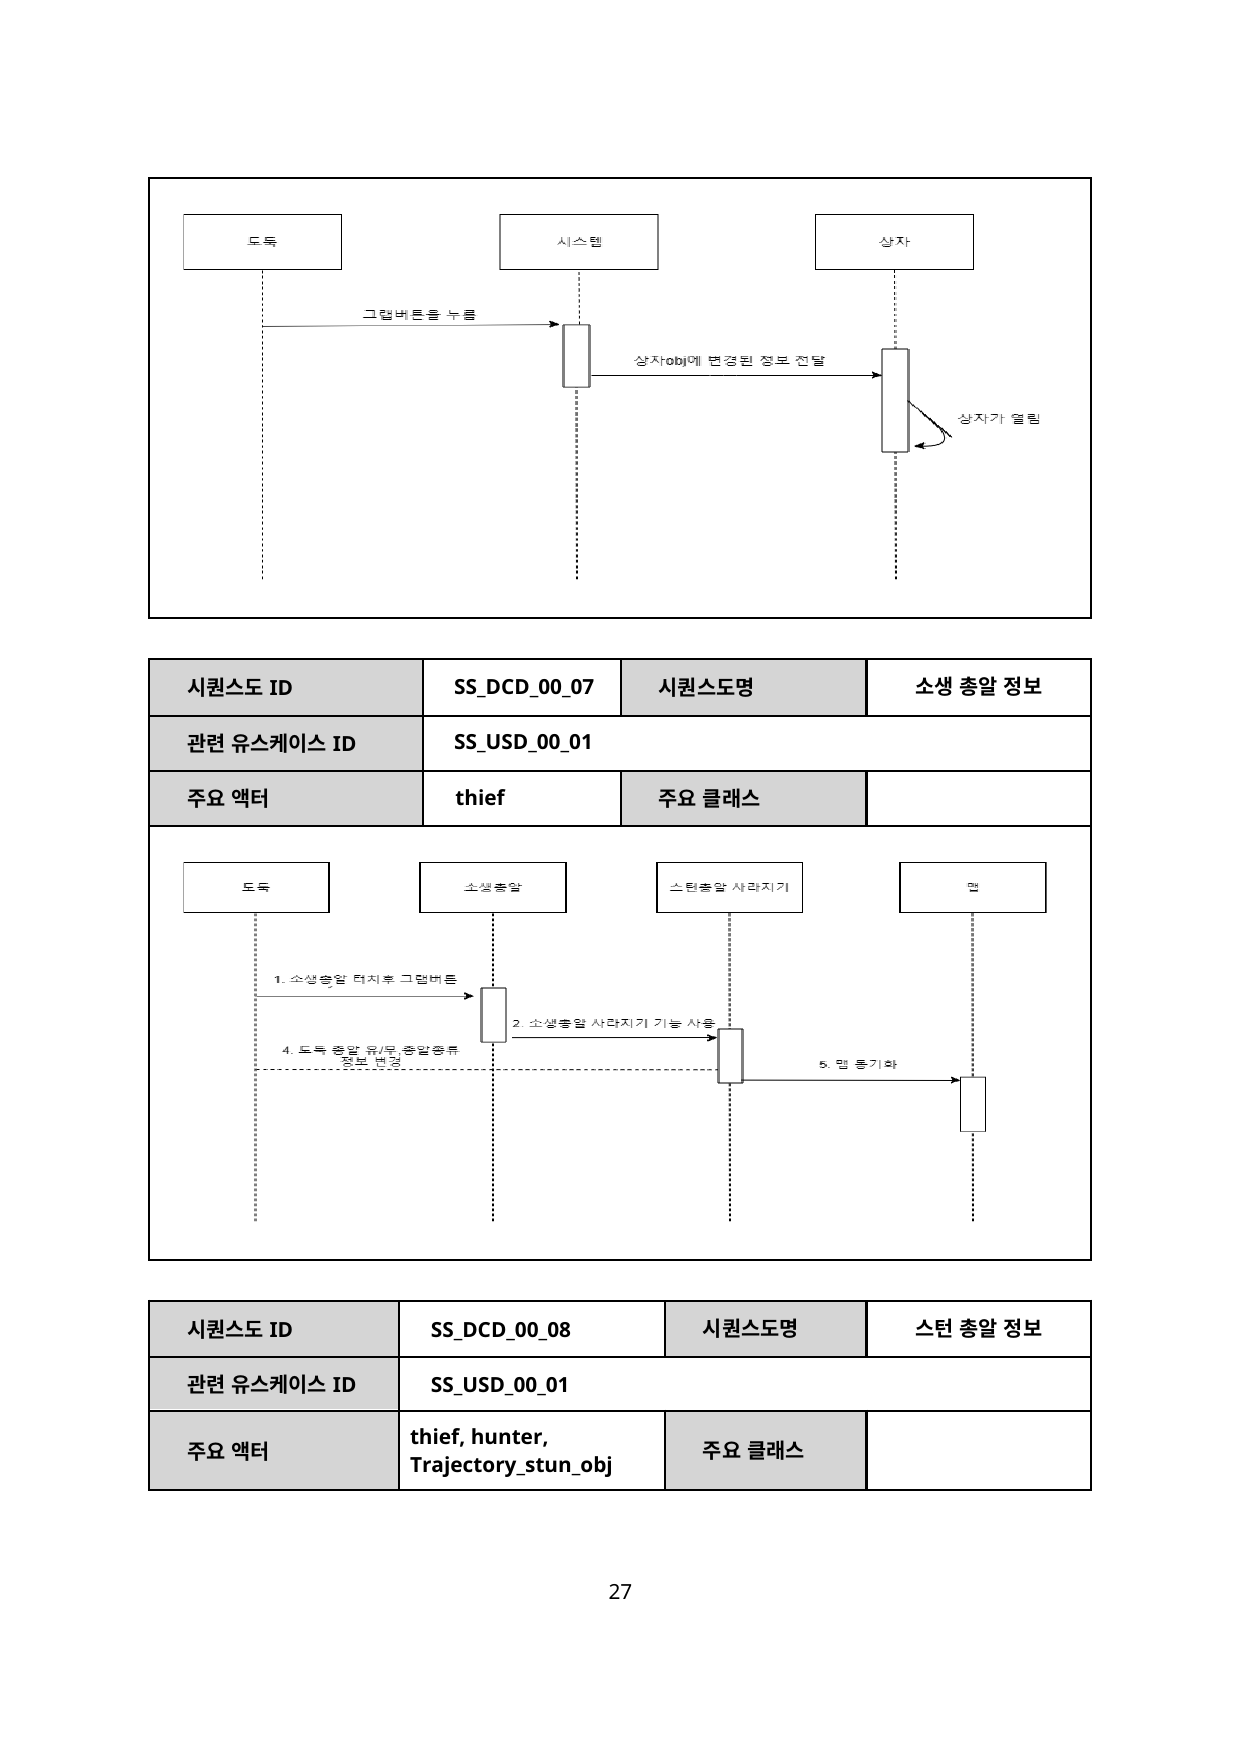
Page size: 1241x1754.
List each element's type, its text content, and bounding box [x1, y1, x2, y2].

table_header 스턴 총알 정보 [868, 1302, 1090, 1356]
picture [183, 214, 1067, 580]
table_cell thief [424, 772, 620, 825]
table_header 시퀀스도 ID [150, 1302, 398, 1356]
table_header SS_DCD_00_07 [424, 660, 620, 715]
table_header 시퀀스도 ID [150, 660, 422, 715]
table_cell SS_USD_00_01 [424, 717, 1090, 770]
table_cell [868, 772, 1090, 825]
table_cell 주요 클래스 [666, 1412, 865, 1489]
table_cell 관련 유스케이스 ID [150, 1358, 398, 1409]
table_header 시퀀스도명 [666, 1302, 865, 1356]
table_cell 주요 클래스 [622, 772, 865, 825]
table_cell [868, 1412, 1090, 1489]
table_cell [150, 827, 1090, 1259]
table_header 시퀀스도명 [622, 660, 865, 715]
table_header SS_DCD_00_08 [400, 1302, 664, 1356]
table_cell [150, 179, 1090, 617]
picture [183, 862, 1047, 1222]
table_cell 관련 유스케이스 ID [150, 717, 422, 770]
table_cell SS_USD_00_01 [400, 1358, 1090, 1409]
table_header 소생 총알 정보 [868, 660, 1090, 715]
table_cell 주요 액터 [150, 1412, 398, 1489]
table_cell 주요 액터 [150, 772, 422, 825]
table_cell thief, hunter, Trajectory_stun_obj [400, 1412, 664, 1489]
